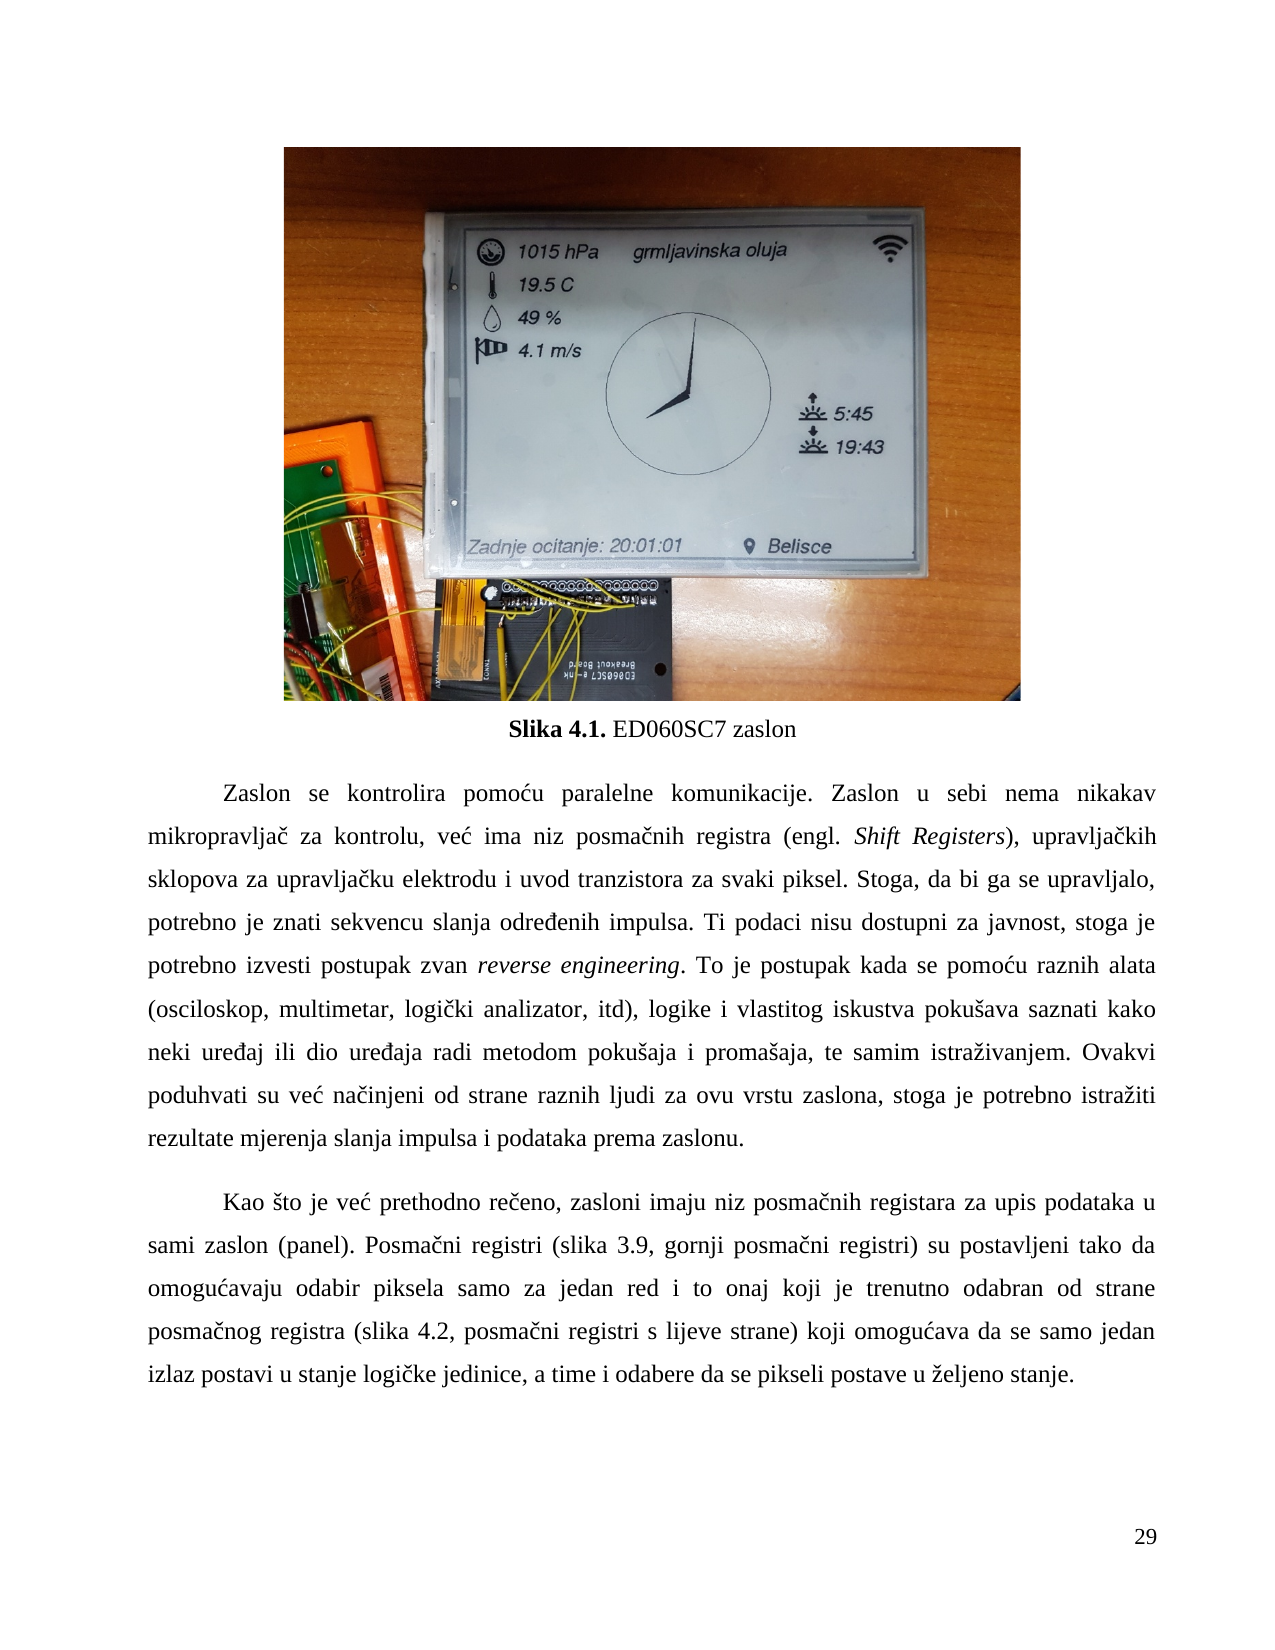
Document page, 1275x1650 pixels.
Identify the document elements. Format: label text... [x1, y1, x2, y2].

text Kao što je već prethodno rečeno, zasloni imaju niz posmačnih registara za upis podataka u sami zaslon (panel). Posmačni registri (slika 3.9, gornji posmačni registri) su postavljeni tako da omogućavaju odabir piksela samo za jedan red i to onaj koji je trenutno odabran od strane posmačnog registra (slika 4.2, posmačni registri s lijeve strane) koji omogućava da se samo jedan izlaz postavi u stanje logičke jedinice, a time i odabere da se pikseli postave u željeno stanje. [148, 1187, 1157, 1388]
text Zaslon se kontrolira pomoću paralelne komunikacije. Zaslon u sebi nema nikakav mikropravljač za kontrolu, već ima niz posmačnih registra (engl. Shift Registers), upravljačkih sklopova za upravljačku elektrodu i uvod tranzistora za svaki piksel. Stoga, da bi ga se upravljalo, potrebno je znati sekvencu slanja određenih impulsa. Ti podaci nisu dostupni za javnost, stoga je potrebno izvesti postupak zvan reverse engineering. To je postupak kada se pomoću raznih alata (osciloskop, multimetar, logički analizator, itd), logike i vlastitog iskustva pokušava saznati kako neki uređaj ili dio uređaja radi metodom pokušaja i promašaja, te samim istraživanjem. Ovakvi poduhvati su već načinjeni od strane raznih ljudi za ovu vrstu zaslona, stoga je potrebno istražiti rezultate mjerenja slanja impulsa i podataka prema zaslonu. [148, 778, 1157, 1152]
text Slika 4.1. ED060SC7 zaslon [148, 714, 1157, 743]
picture [283, 147, 1021, 701]
